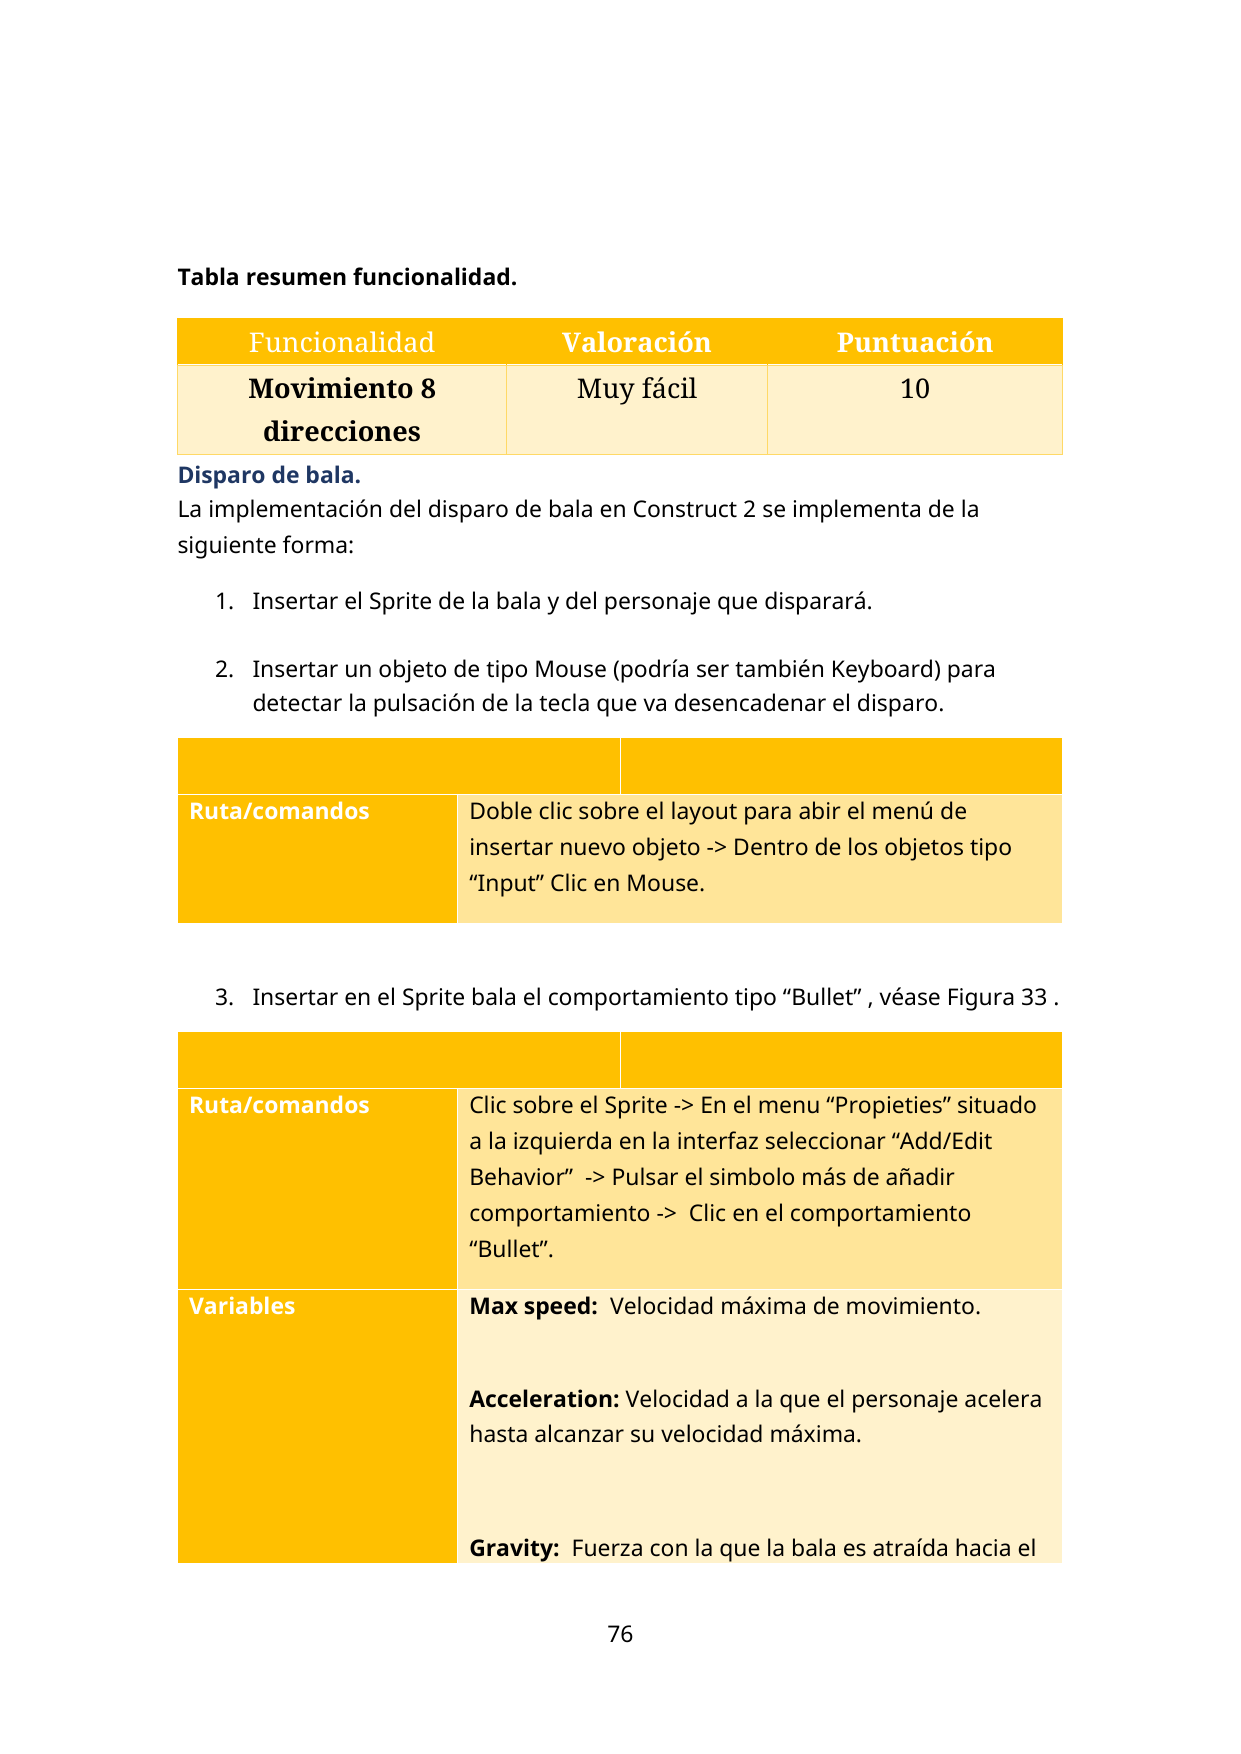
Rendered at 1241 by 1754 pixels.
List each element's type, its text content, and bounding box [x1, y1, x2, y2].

table_header [178, 1032, 620, 1088]
list Insertar el Sprite de la bala y del personaje que disparará. [215, 585, 1063, 650]
text La implementación del disparo de bala en Construct 2 se implementa de la siguiente forma: [177, 493, 1063, 560]
table_cell Variables [178, 1290, 457, 1563]
table_cell Doble clic sobre el layout para abir el menú de insertar nuevo objeto -> Dentro de los objetos tipo “Input” Clic en Mouse. [458, 795, 1062, 923]
table_header [621, 1032, 1062, 1088]
list Insertar un objeto de tipo Mouse (podría ser también Keyboard) para detectar la pulsación de la tecla que va desencadenar el disparo. [215, 653, 1063, 718]
table_cell Ruta/comandos [178, 1089, 457, 1289]
table_header [621, 738, 1062, 794]
table_cell Ruta/comandos [178, 795, 457, 923]
table_header [178, 738, 620, 794]
table_cell Movimiento 8 direcciones [178, 366, 506, 454]
list Insertar en el Sprite bala el comportamiento tipo “Bullet” , véase Figura 33 . [215, 981, 1063, 1012]
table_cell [458, 1290, 1062, 1563]
table_cell Clic sobre el Sprite -> En el menu “Propieties” situado a la izquierda en la interfaz seleccionar “Add/Edit Behavior” -> Pulsar el simbolo más de añadir comportamiento -> Clic en el comportamiento “Bullet”. [458, 1089, 1062, 1289]
table_cell Muy fácil [507, 366, 767, 454]
table_cell 10 [768, 366, 1062, 454]
table_header Puntuación [768, 319, 1062, 364]
subtitle Disparo de bala. [177, 459, 1063, 490]
table_header Valoración [507, 319, 767, 364]
table_header Funcionalidad [178, 319, 506, 364]
text Tabla resumen funcionalidad. [177, 261, 1063, 292]
